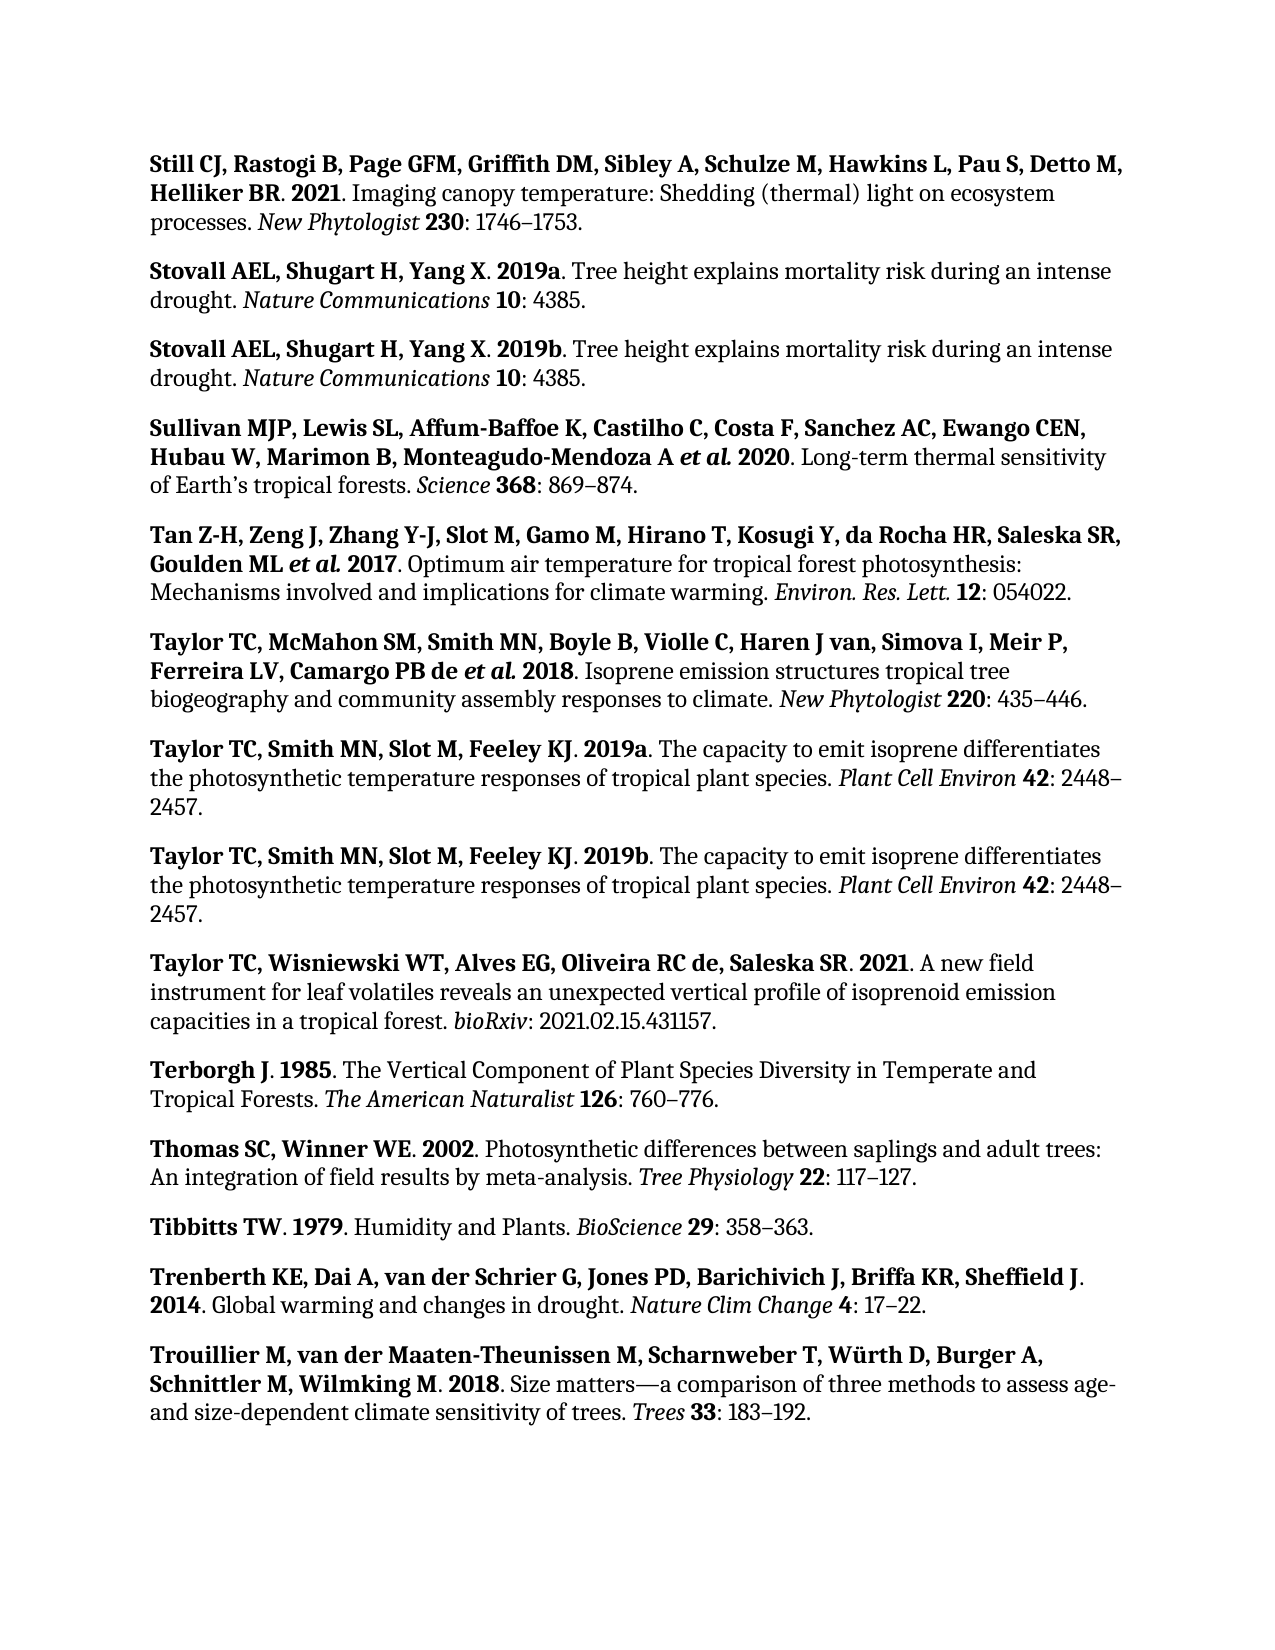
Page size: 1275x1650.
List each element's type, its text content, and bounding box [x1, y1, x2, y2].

text Trouillier M, van der Maaten-Theunissen M, Scharnweber T, Würth D, Burger A, Schnittler M, Wilmking M. 2018. Size matters—a comparison of three methods to assess age- and size-dependent climate sensitivity of trees. Trees 33: 183–192. [150, 1341, 1125, 1427]
text Taylor TC, Wisniewski WT, Alves EG, Oliveira RC de, Saleska SR. 2021. A new field instrument for leaf volatiles reveals an unexpected vertical profile of isoprenoid emission capacities in a tropical forest. bioRxiv: 2021.02.15.431157. [150, 949, 1125, 1035]
text Tibbitts TW. 1979. Humidity and Plants. BioScience 29: 358–363. [150, 1213, 1125, 1242]
text Taylor TC, Smith MN, Slot M, Feeley KJ. 2019b. The capacity to emit isoprene differentiates the photosynthetic temperature responses of tropical plant species. Plant Cell Environ 42: 2448–2457. [150, 842, 1125, 928]
text Taylor TC, McMahon SM, Smith MN, Boyle B, Violle C, Haren J van, Simova I, Meir P, Ferreira LV, Camargo PB de et al. 2018. Isoprene emission structures tropical tree biogeography and community assembly responses to climate. New Phytologist 220: 435–446. [150, 628, 1125, 714]
text Still CJ, Rastogi B, Page GFM, Griffith DM, Sibley A, Schulze M, Hawkins L, Pau S, Detto M, Helliker BR. 2021. Imaging canopy temperature: Shedding (thermal) light on ecosystem processes. New Phytologist 230: 1746–1753. [150, 150, 1125, 236]
text Terborgh J. 1985. The Vertical Component of Plant Species Diversity in Temperate and Tropical Forests. The American Naturalist 126: 760–776. [150, 1056, 1125, 1114]
text Tan Z-H, Zeng J, Zhang Y-J, Slot M, Gamo M, Hirano T, Kosugi Y, da Rocha HR, Saleska SR, Goulden ML et al. 2017. Optimum air temperature for tropical forest photosynthesis: Mechanisms involved and implications for climate warming. Environ. Res. Lett. 12: 054022. [150, 521, 1125, 607]
text Sullivan MJP, Lewis SL, Affum-Baffoe K, Castilho C, Costa F, Sanchez AC, Ewango CEN, Hubau W, Marimon B, Monteagudo-Mendoza A et al. 2020. Long-term thermal sensitivity of Earth’s tropical forests. Science 368: 869–874. [150, 414, 1125, 500]
text Thomas SC, Winner WE. 2002. Photosynthetic differences between saplings and adult trees: An integration of field results by meta-analysis. Tree Physiology 22: 117–127. [150, 1134, 1125, 1192]
text Stovall AEL, Shugart H, Yang X. 2019b. Tree height explains mortality risk during an intense drought. Nature Communications 10: 4385. [150, 335, 1125, 393]
text Taylor TC, Smith MN, Slot M, Feeley KJ. 2019a. The capacity to emit isoprene differentiates the photosynthetic temperature responses of tropical plant species. Plant Cell Environ 42: 2448–2457. [150, 735, 1125, 821]
text Stovall AEL, Shugart H, Yang X. 2019a. Tree height explains mortality risk during an intense drought. Nature Communications 10: 4385. [150, 257, 1125, 314]
text Trenberth KE, Dai A, van der Schrier G, Jones PD, Barichivich J, Briffa KR, Sheffield J. 2014. Global warming and changes in drought. Nature Clim Change 4: 17–22. [150, 1262, 1125, 1320]
